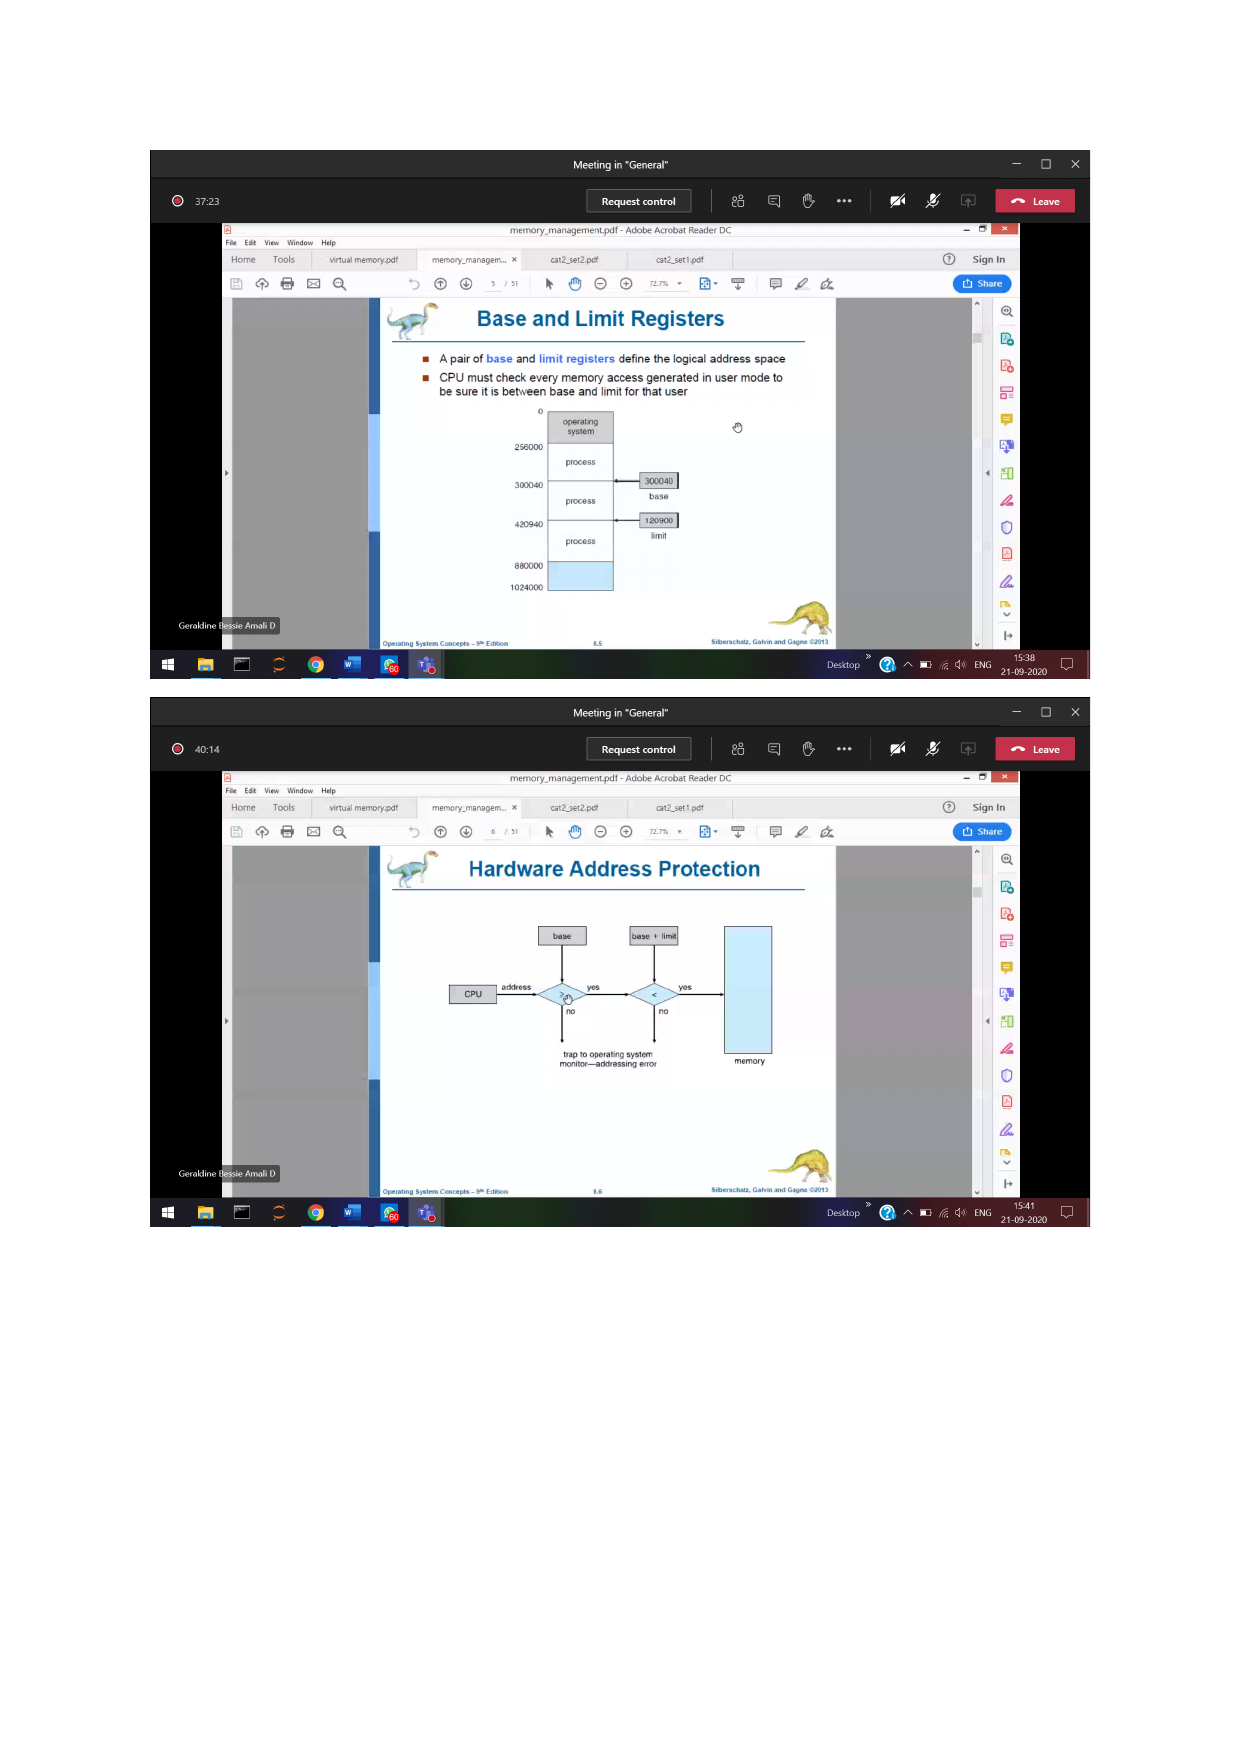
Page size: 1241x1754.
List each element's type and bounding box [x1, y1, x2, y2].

picture [150, 697, 1091, 1227]
picture [150, 150, 1091, 679]
